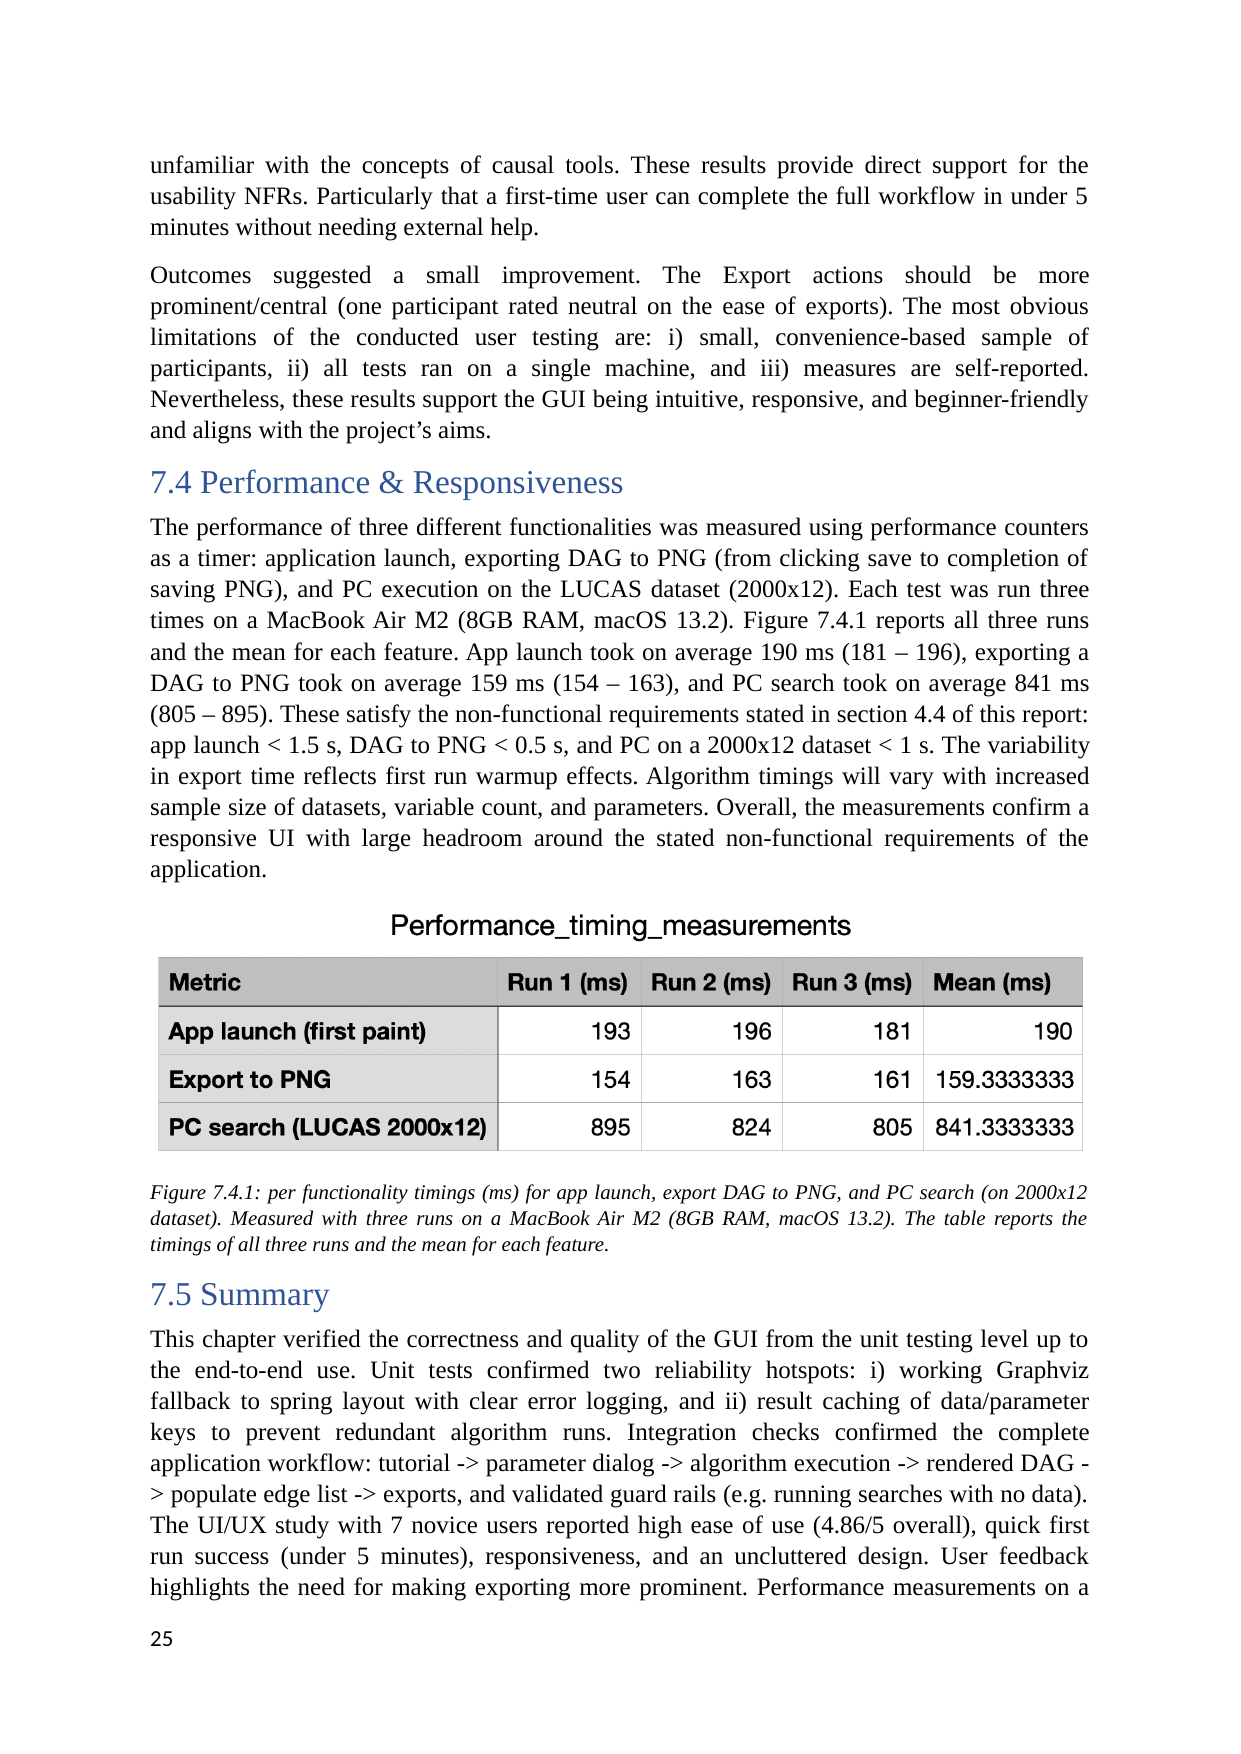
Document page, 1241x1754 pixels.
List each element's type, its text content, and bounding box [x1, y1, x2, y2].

subtitle 7.4 Performance & Responsiveness [150, 463, 1090, 501]
text The performance of three different functionalities was measured using performance counters as a timer: application launch, exporting DAG to PNG (from clicking save to completion of saving PNG), and PC execution on the LUCAS dataset (2000x12). Each test was run three times on a MacBook Air M2 (8GB RAM, macOS 13.2). Figure 7.4.1 reports all three runs and the mean for each feature. App launch took on average 190 ms (181 – 196), exporting a DAG to PNG took on average 159 ms (154 – 163), and PC search took on average 841 ms (805 – 895). These satisfy the non-functional requirements stated in section 4.4 of this report: app launch < 1.5 s, DAG to PNG < 0.5 s, and PC on a 2000x12 dataset < 1 s. The variability in export time reflects first run warmup effects. Algorithm timings will vary with increased sample size of datasets, variable count, and parameters. Overall, the measurements confirm a responsive UI with large headroom around the stated non-functional requirements of the application. [150, 512, 1090, 883]
text Outcomes suggested a small improvement. The Export actions should be more prominent/central (one participant rated neutral on the ease of exports). The most obvious limitations of the conducted user testing are: i) small, convenience-based sample of participants, ii) all tests ran on a single machine, and iii) measures are self-reported. Nevertheless, these results support the GUI being intuitive, responsive, and beginner-friendly and aligns with the project’s aims. [150, 260, 1090, 444]
picture [150, 901, 1091, 1161]
subtitle 7.5 Summary [150, 1274, 1090, 1312]
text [150, 150, 1090, 241]
text Figure 7.4.1: per functionality timings (ms) for app launch, export DAG to PNG, and PC search (on 2000x12 dataset). Measured with three runs on a MacBook Air M2 (8GB RAM, macOS 13.2). The table reports the timings of all three runs and the mean for each feature. [150, 1179, 1090, 1256]
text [150, 1324, 1090, 1601]
